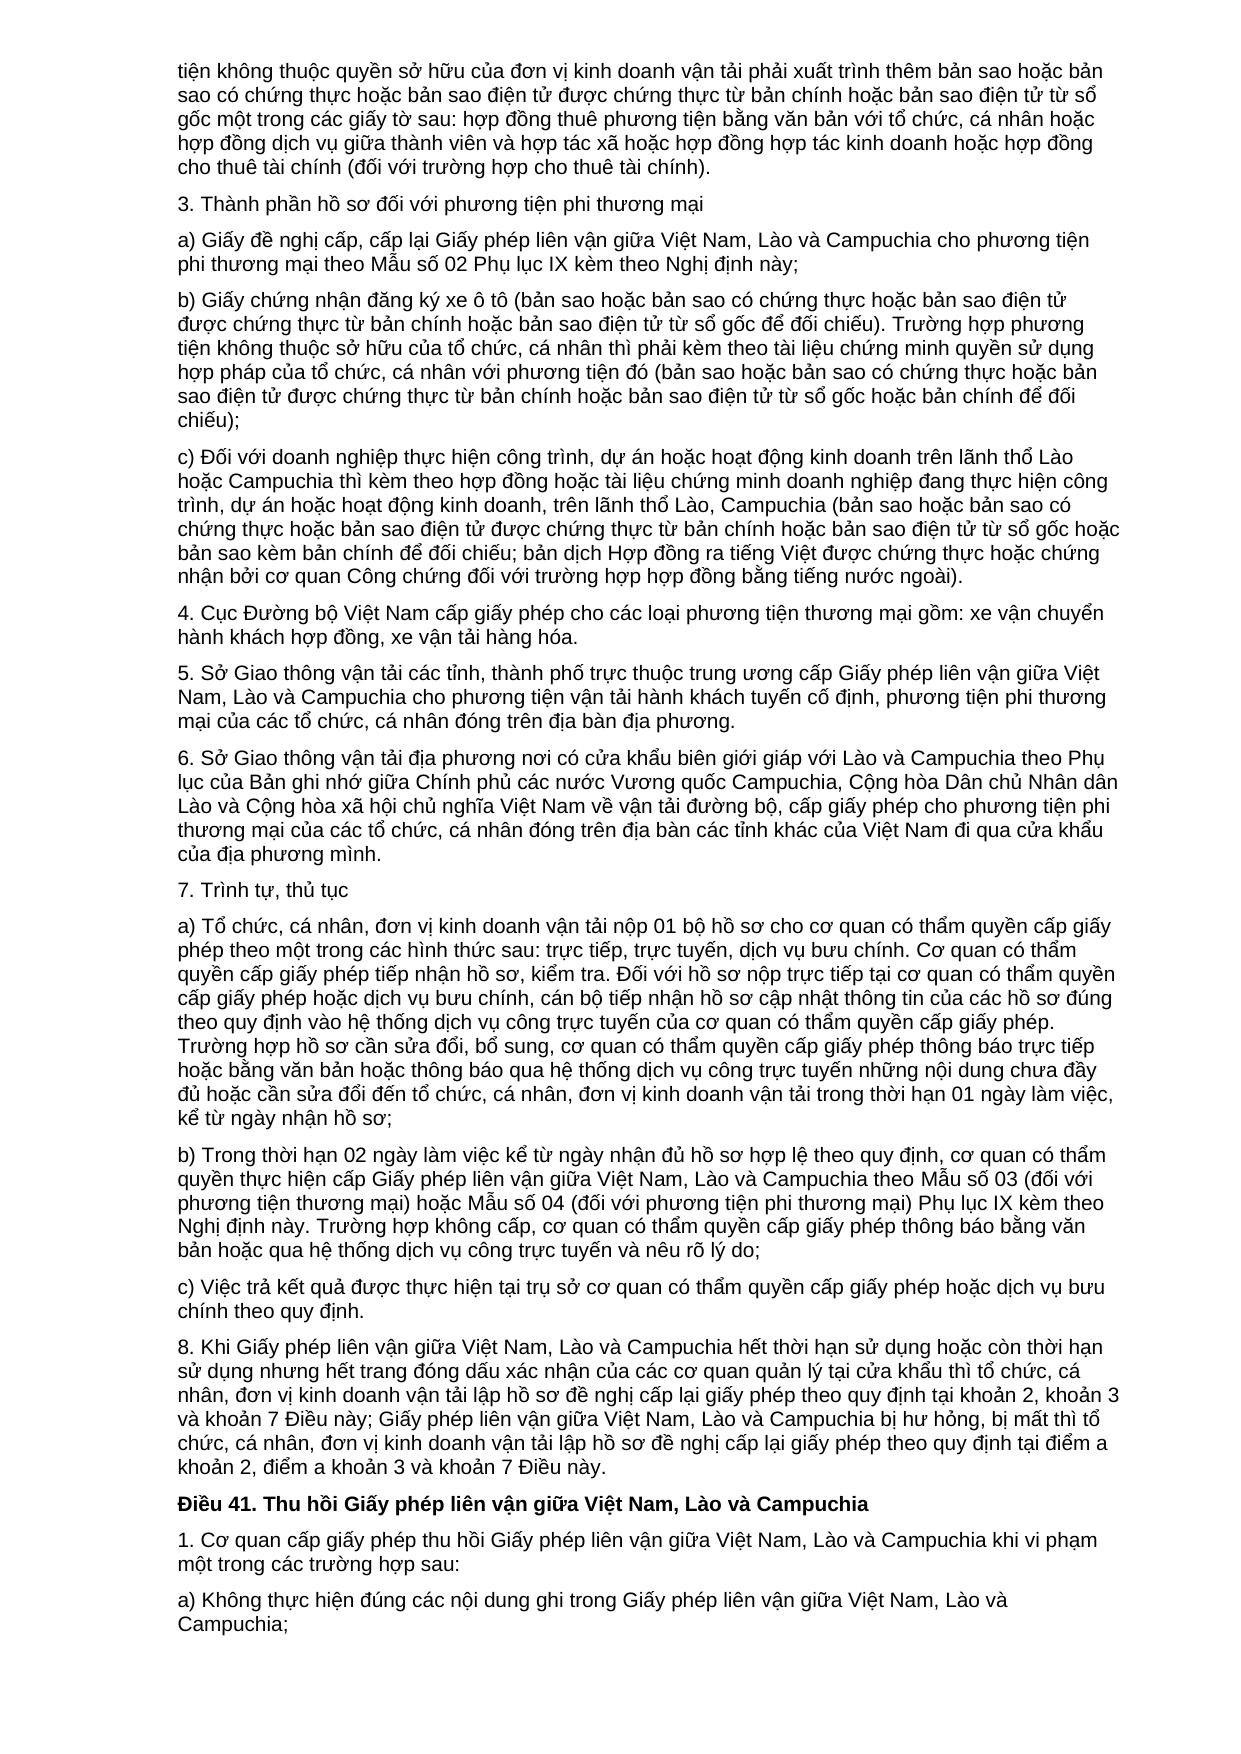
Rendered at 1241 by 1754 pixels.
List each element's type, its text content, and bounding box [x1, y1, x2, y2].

text a) Không thực hiện đúng các nội dung ghi trong Giấy phép liên vận giữa Việt Nam, Lào và Campuchia; [177, 1588, 1122, 1636]
text b) Trong thời hạn 02 ngày làm việc kể từ ngày nhận đủ hồ sơ hợp lệ theo quy định, cơ quan có thẩm quyền thực hiện cấp Giấy phép liên vận giữa Việt Nam, Lào và Campuchia theo Mẫu số 03 (đối với phương tiện thương mại) hoặc Mẫu số 04 (đối với phương tiện phi thương mại) Phụ lục IX kèm theo Nghị định này. Trường hợp không cấp, cơ quan có thẩm quyền cấp giấy phép thông báo bằng văn bản hoặc qua hệ thống dịch vụ công trực tuyến và nêu rõ lý do; [177, 1142, 1122, 1262]
text a) Giấy đề nghị cấp, cấp lại Giấy phép liên vận giữa Việt Nam, Lào và Campuchia cho phương tiện phi thương mại theo Mẫu số 02 Phụ lục IX kèm theo Nghị định này; [177, 228, 1122, 276]
text c) Đối với doanh nghiệp thực hiện công trình, dự án hoặc hoạt động kinh doanh trên lãnh thổ Lào hoặc Campuchia thì kèm theo hợp đồng hoặc tài liệu chứng minh doanh nghiệp đang thực hiện công trình, dự án hoặc hoạt động kinh doanh, trên lãnh thổ Lào, Campuchia (bản sao hoặc bản sao có chứng thực hoặc bản sao điện tử được chứng thực từ bản chính hoặc bản sao điện tử từ sổ gốc hoặc bản sao kèm bản chính để đối chiếu; bản dịch Hợp đồng ra tiếng Việt được chứng thực hoặc chứng nhận bởi cơ quan Công chứng đối với trường hợp hợp đồng bằng tiếng nước ngoài). [177, 444, 1122, 588]
text 8. Khi Giấy phép liên vận giữa Việt Nam, Lào và Campuchia hết thời hạn sử dụng hoặc còn thời hạn sử dụng nhưng hết trang đóng dấu xác nhận của các cơ quan quản lý tại cửa khẩu thì tổ chức, cá nhân, đơn vị kinh doanh vận tải lập hồ sơ đề nghị cấp lại giấy phép theo quy định tại khoản 2, khoản 3 và khoản 7 Điều này; Giấy phép liên vận giữa Việt Nam, Lào và Campuchia bị hư hỏng, bị mất thì tổ chức, cá nhân, đơn vị kinh doanh vận tải lập hồ sơ đề nghị cấp lại giấy phép theo quy định tại điểm a khoản 2, điểm a khoản 3 và khoản 7 Điều này. [177, 1335, 1122, 1479]
text 6. Sở Giao thông vận tải địa phương nơi có cửa khẩu biên giới giáp với Lào và Campuchia theo Phụ lục của Bản ghi nhớ giữa Chính phủ các nước Vương quốc Campuchia, Cộng hòa Dân chủ Nhân dân Lào và Cộng hòa xã hội chủ nghĩa Việt Nam về vận tải đường bộ, cấp giấy phép cho phương tiện phi thương mại của các tổ chức, cá nhân đóng trên địa bàn các tỉnh khác của Việt Nam đi qua cửa khẩu của địa phương mình. [177, 746, 1122, 865]
text b) Giấy chứng nhận đăng ký xe ô tô (bản sao hoặc bản sao có chứng thực hoặc bản sao điện tử được chứng thực từ bản chính hoặc bản sao điện tử từ sổ gốc để đối chiếu). Trường hợp phương tiện không thuộc sở hữu của tổ chức, cá nhân thì phải kèm theo tài liệu chứng minh quyền sử dụng hợp pháp của tổ chức, cá nhân với phương tiện đó (bản sao hoặc bản sao có chứng thực hoặc bản sao điện tử được chứng thực từ bản chính hoặc bản sao điện tử từ sổ gốc hoặc bản chính để đối chiếu); [177, 288, 1122, 432]
text Điều 41. Thu hồi Giấy phép liên vận giữa Việt Nam, Lào và Campuchia [177, 1491, 1122, 1515]
text 5. Sở Giao thông vận tải các tỉnh, thành phố trực thuộc trung ương cấp Giấy phép liên vận giữa Việt Nam, Lào và Campuchia cho phương tiện vận tải hành khách tuyến cố định, phương tiện phi thương mại của các tổ chức, cá nhân đóng trên địa bàn địa phương. [177, 661, 1122, 733]
text 1. Cơ quan cấp giấy phép thu hồi Giấy phép liên vận giữa Việt Nam, Lào và Campuchia khi vi phạm một trong các trường hợp sau: [177, 1528, 1122, 1576]
text 4. Cục Đường bộ Việt Nam cấp giấy phép cho các loại phương tiện thương mại gồm: xe vận chuyển hành khách hợp đồng, xe vận tải hàng hóa. [177, 601, 1122, 649]
text a) Tổ chức, cá nhân, đơn vị kinh doanh vận tải nộp 01 bộ hồ sơ cho cơ quan có thẩm quyền cấp giấy phép theo một trong các hình thức sau: trực tiếp, trực tuyến, dịch vụ bưu chính. Cơ quan có thẩm quyền cấp giấy phép tiếp nhận hồ sơ, kiểm tra. Đối với hồ sơ nộp trực tiếp tại cơ quan có thẩm quyền cấp giấy phép hoặc dịch vụ bưu chính, cán bộ tiếp nhận hồ sơ cập nhật thông tin của các hồ sơ đúng theo quy định vào hệ thống dịch vụ công trực tuyến của cơ quan có thẩm quyền cấp giấy phép. Trường hợp hồ sơ cần sửa đổi, bổ sung, cơ quan có thẩm quyền cấp giấy phép thông báo trực tiếp hoặc bằng văn bản hoặc thông báo qua hệ thống dịch vụ công trực tuyến những nội dung chưa đầy đủ hoặc cần sửa đổi đến tổ chức, cá nhân, đơn vị kinh doanh vận tải trong thời hạn 01 ngày làm việc, kể từ ngày nhận hồ sơ; [177, 914, 1122, 1130]
text 3. Thành phần hồ sơ đối với phương tiện phi thương mại [177, 191, 1122, 215]
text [177, 59, 1122, 179]
text c) Việc trả kết quả được thực hiện tại trụ sở cơ quan có thẩm quyền cấp giấy phép hoặc dịch vụ bưu chính theo quy định. [177, 1275, 1122, 1323]
text 7. Trình tự, thủ tục [177, 878, 1122, 902]
